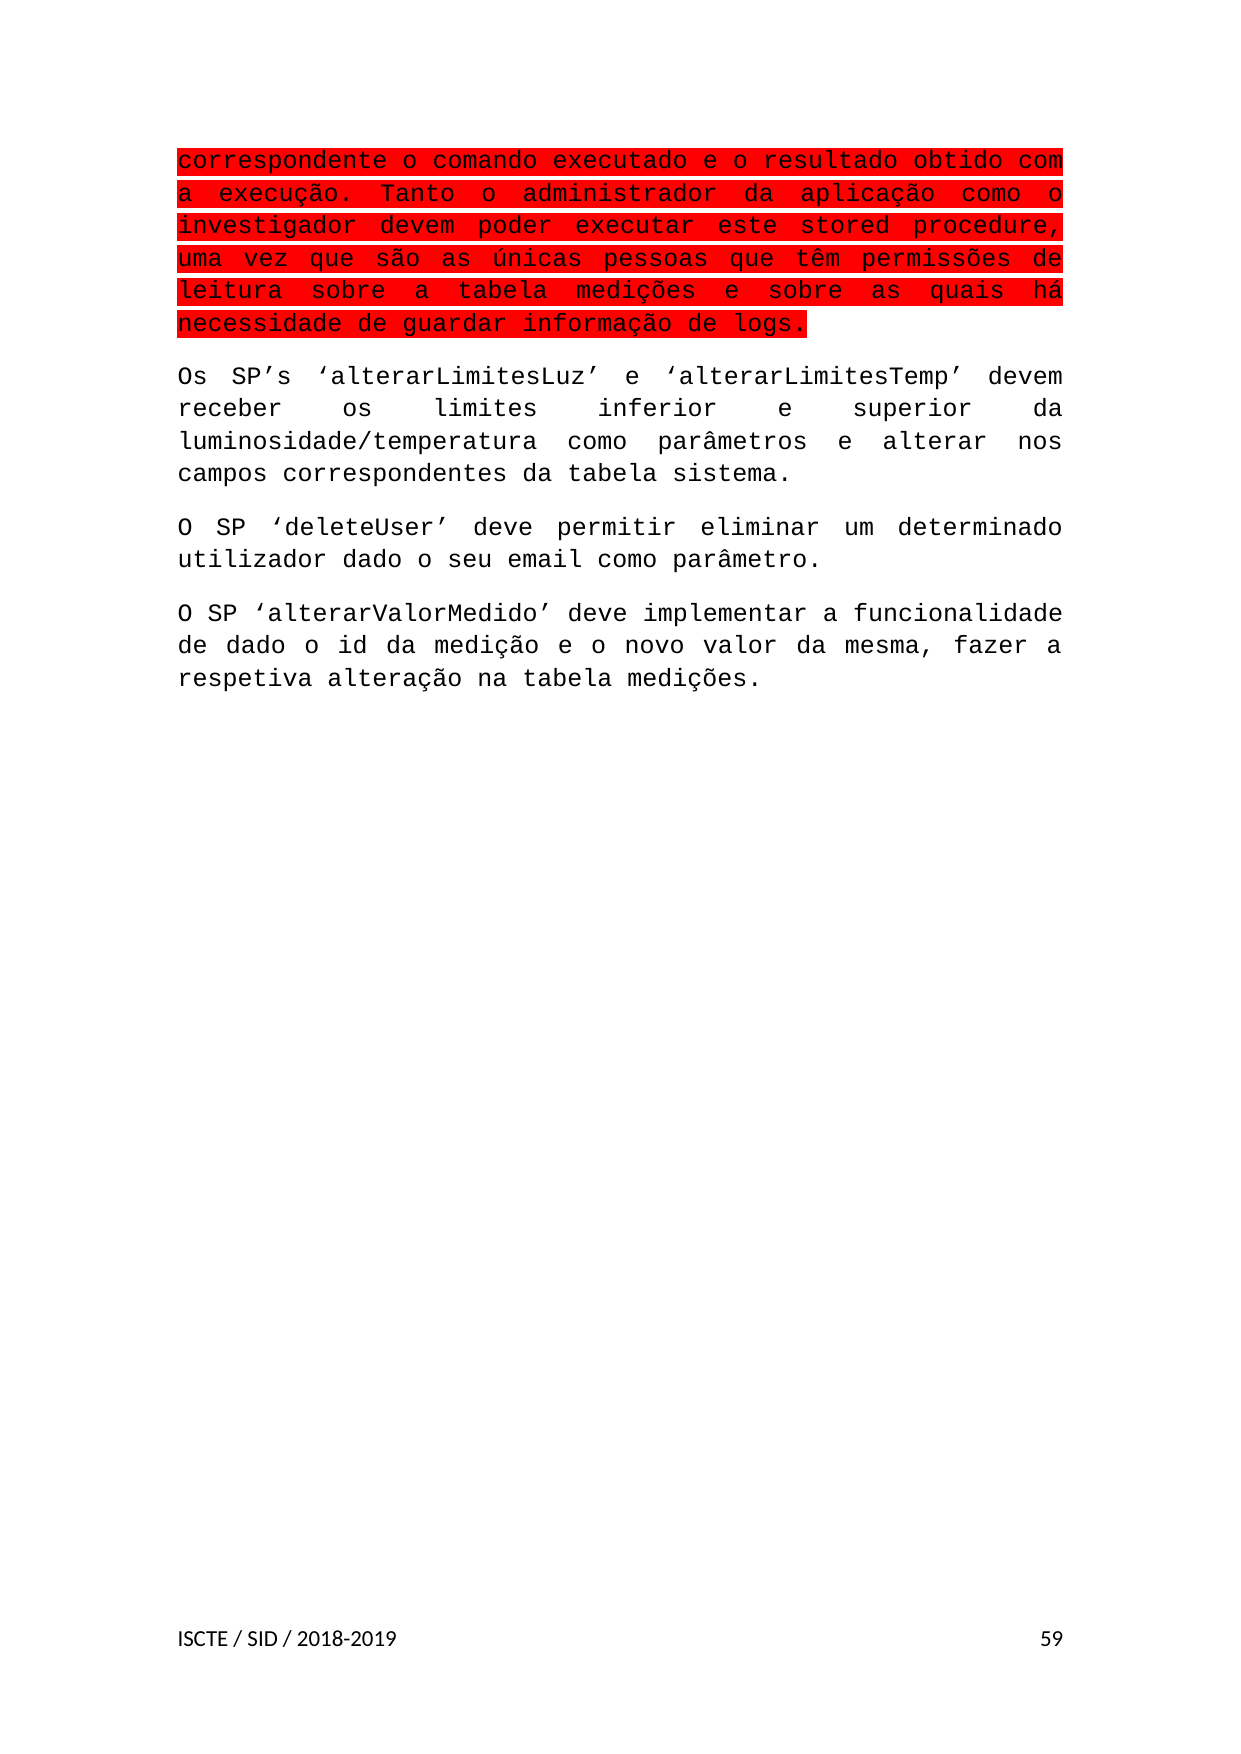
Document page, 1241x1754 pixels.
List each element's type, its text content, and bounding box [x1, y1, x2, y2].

text O SP ‘alterarValorMedido’ deve implementar a funcionalidade de dado o id da medição e o novo valor da mesma, fazer a respetiva alteração na tabela medições. [177, 600, 1063, 693]
text Os SP’s ‘alterarLimitesLuz’ e ‘alterarLimitesTemp’ devem receber os limites inferior e superior da luminosidade/temperatura como parâmetros e alterar nos campos correspondentes da tabela sistema. [177, 363, 1063, 489]
text O SP ‘deleteUser’ deve permitir eliminar um determinado utilizador dado o seu email como parâmetro. [177, 514, 1063, 575]
